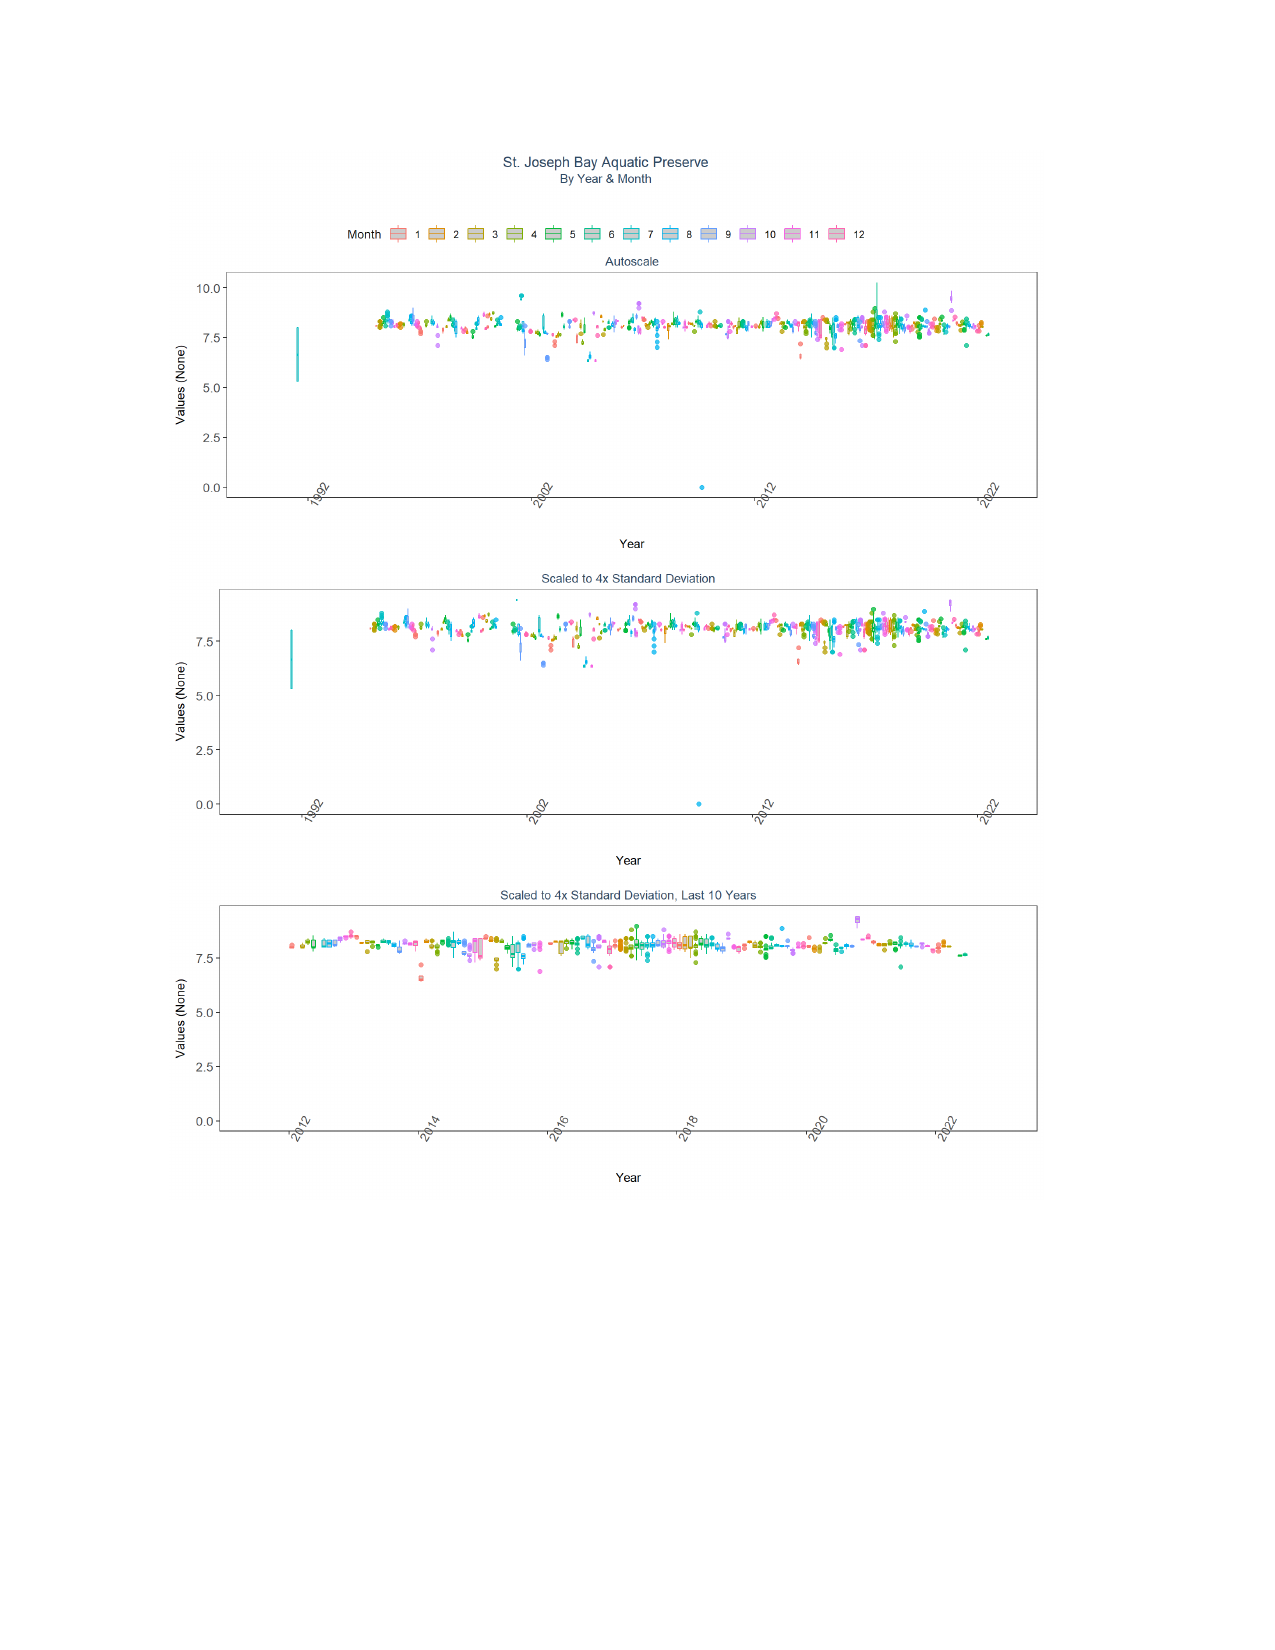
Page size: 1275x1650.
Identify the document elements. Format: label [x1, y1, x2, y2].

picture [168, 150, 1044, 1200]
